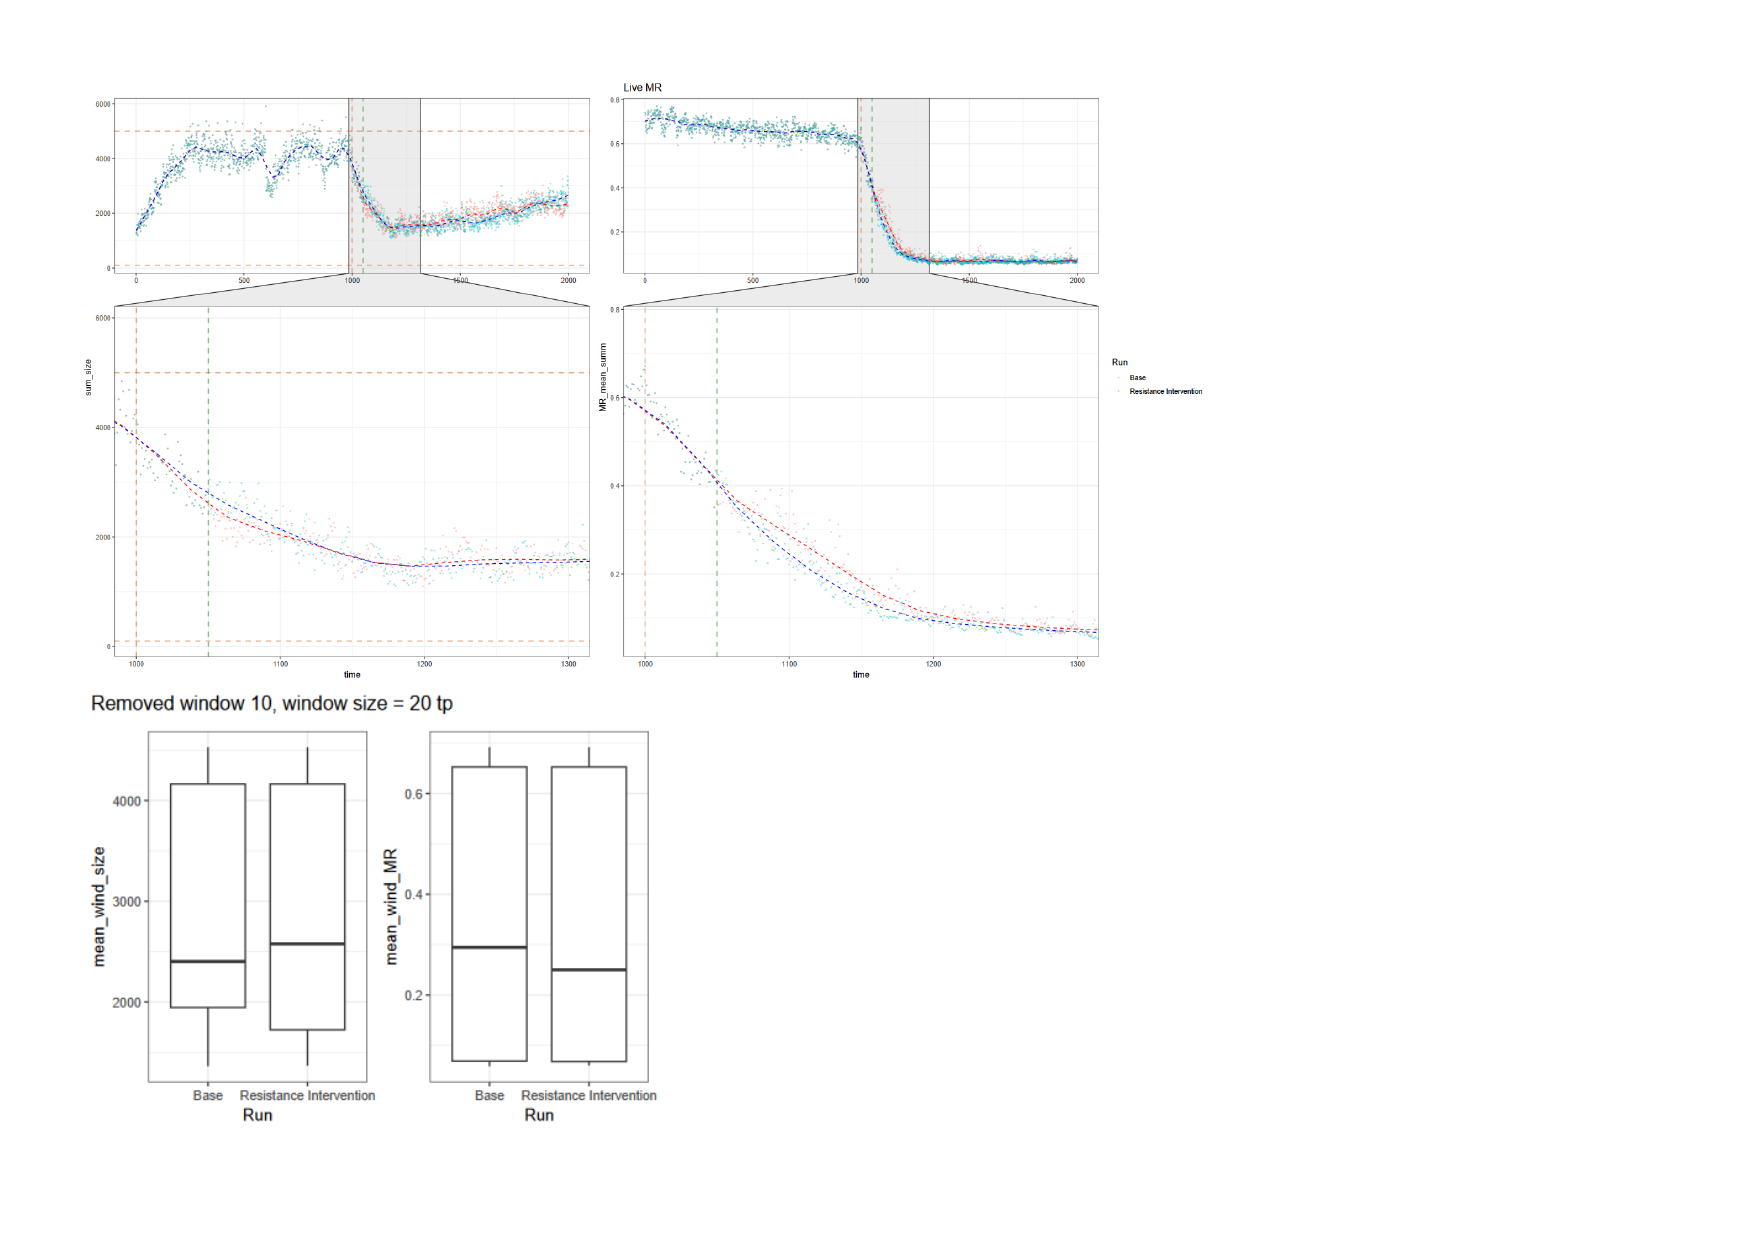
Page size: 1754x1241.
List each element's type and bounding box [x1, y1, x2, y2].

picture [75, 75, 1215, 1141]
